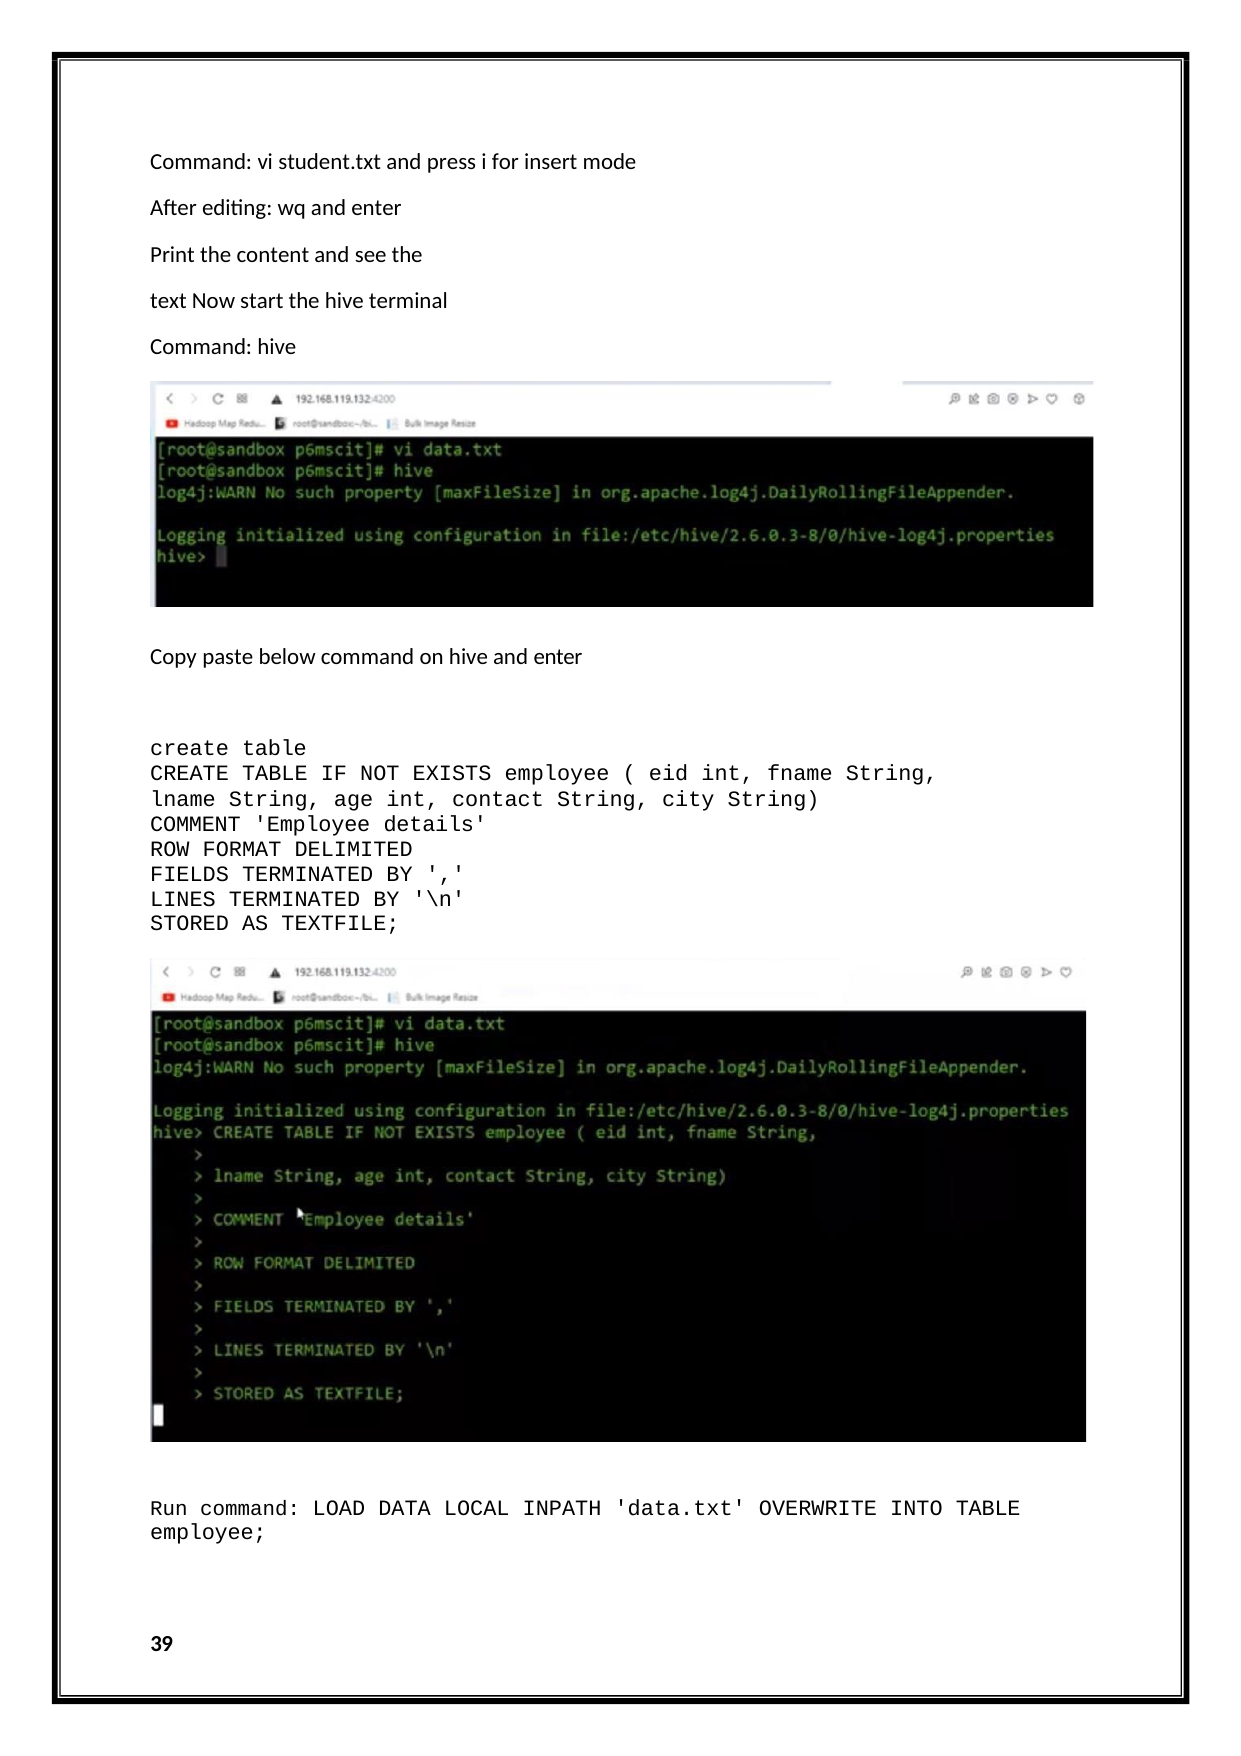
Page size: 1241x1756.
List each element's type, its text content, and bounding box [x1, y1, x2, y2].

picture [150, 958, 1087, 1442]
text employee; [150, 1520, 1181, 1544]
text CREATE TABLE IF NOT EXISTS employee ( eid int, fname String, lname String, age int, contact String, city String) [150, 762, 967, 813]
picture [150, 381, 1094, 396]
text Command: vi student.txt and press i for insert mode After editing: wq and enter [150, 147, 657, 221]
text create table [150, 738, 1181, 762]
text Run command: LOAD DATA LOCAL INPATH 'data.txt' OVERWRITE INTO TABLE [150, 1496, 1181, 1520]
text Copy paste below command on hive and enter [150, 396, 1181, 670]
text Print the content and see the text Now start the hive terminal Command: hive [150, 240, 457, 360]
text COMMENT 'Employee details' ROW FORMAT DELIMITED FIELDS TERMINATED BY ',' LINES TERMINATED BY '\n' STORED AS TEXTFILE; [150, 813, 489, 937]
